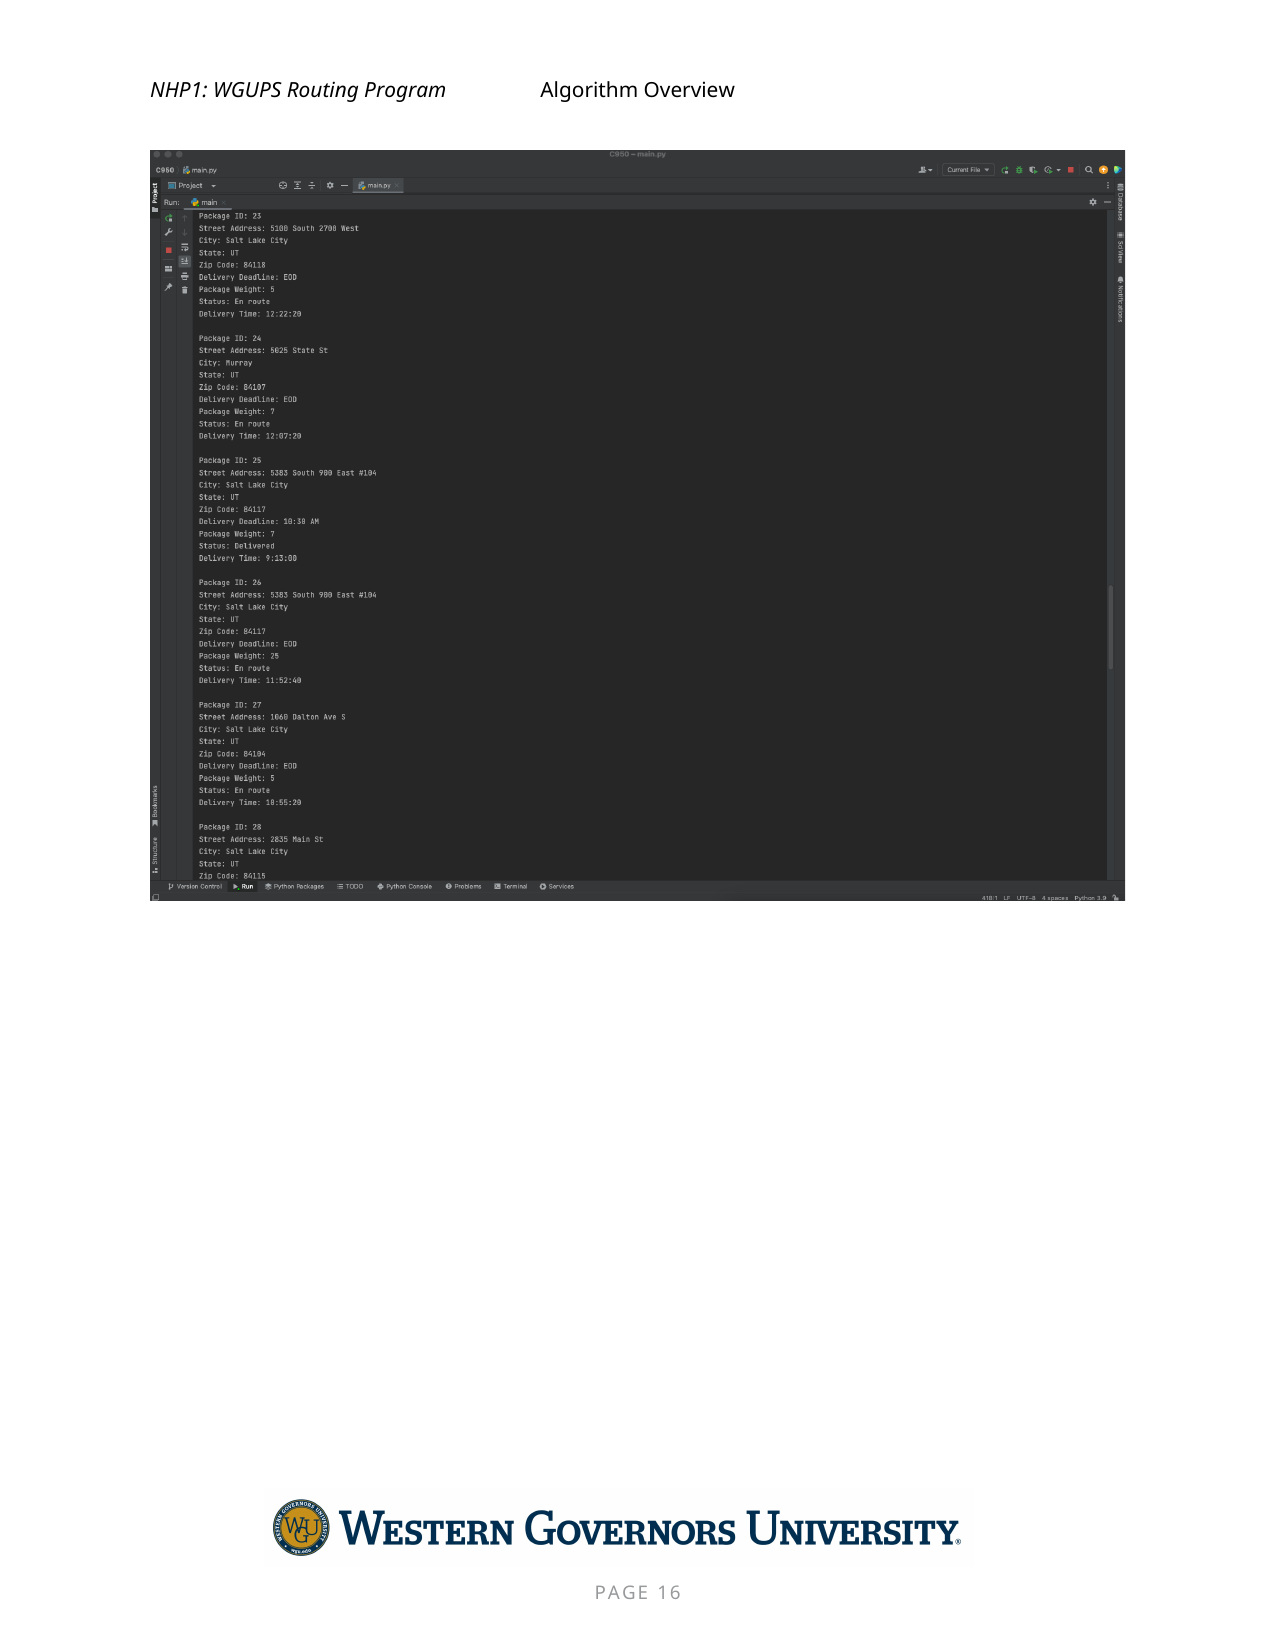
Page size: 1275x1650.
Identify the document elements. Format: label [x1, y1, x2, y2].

picture [263, 1488, 974, 1567]
picture [150, 150, 1125, 901]
